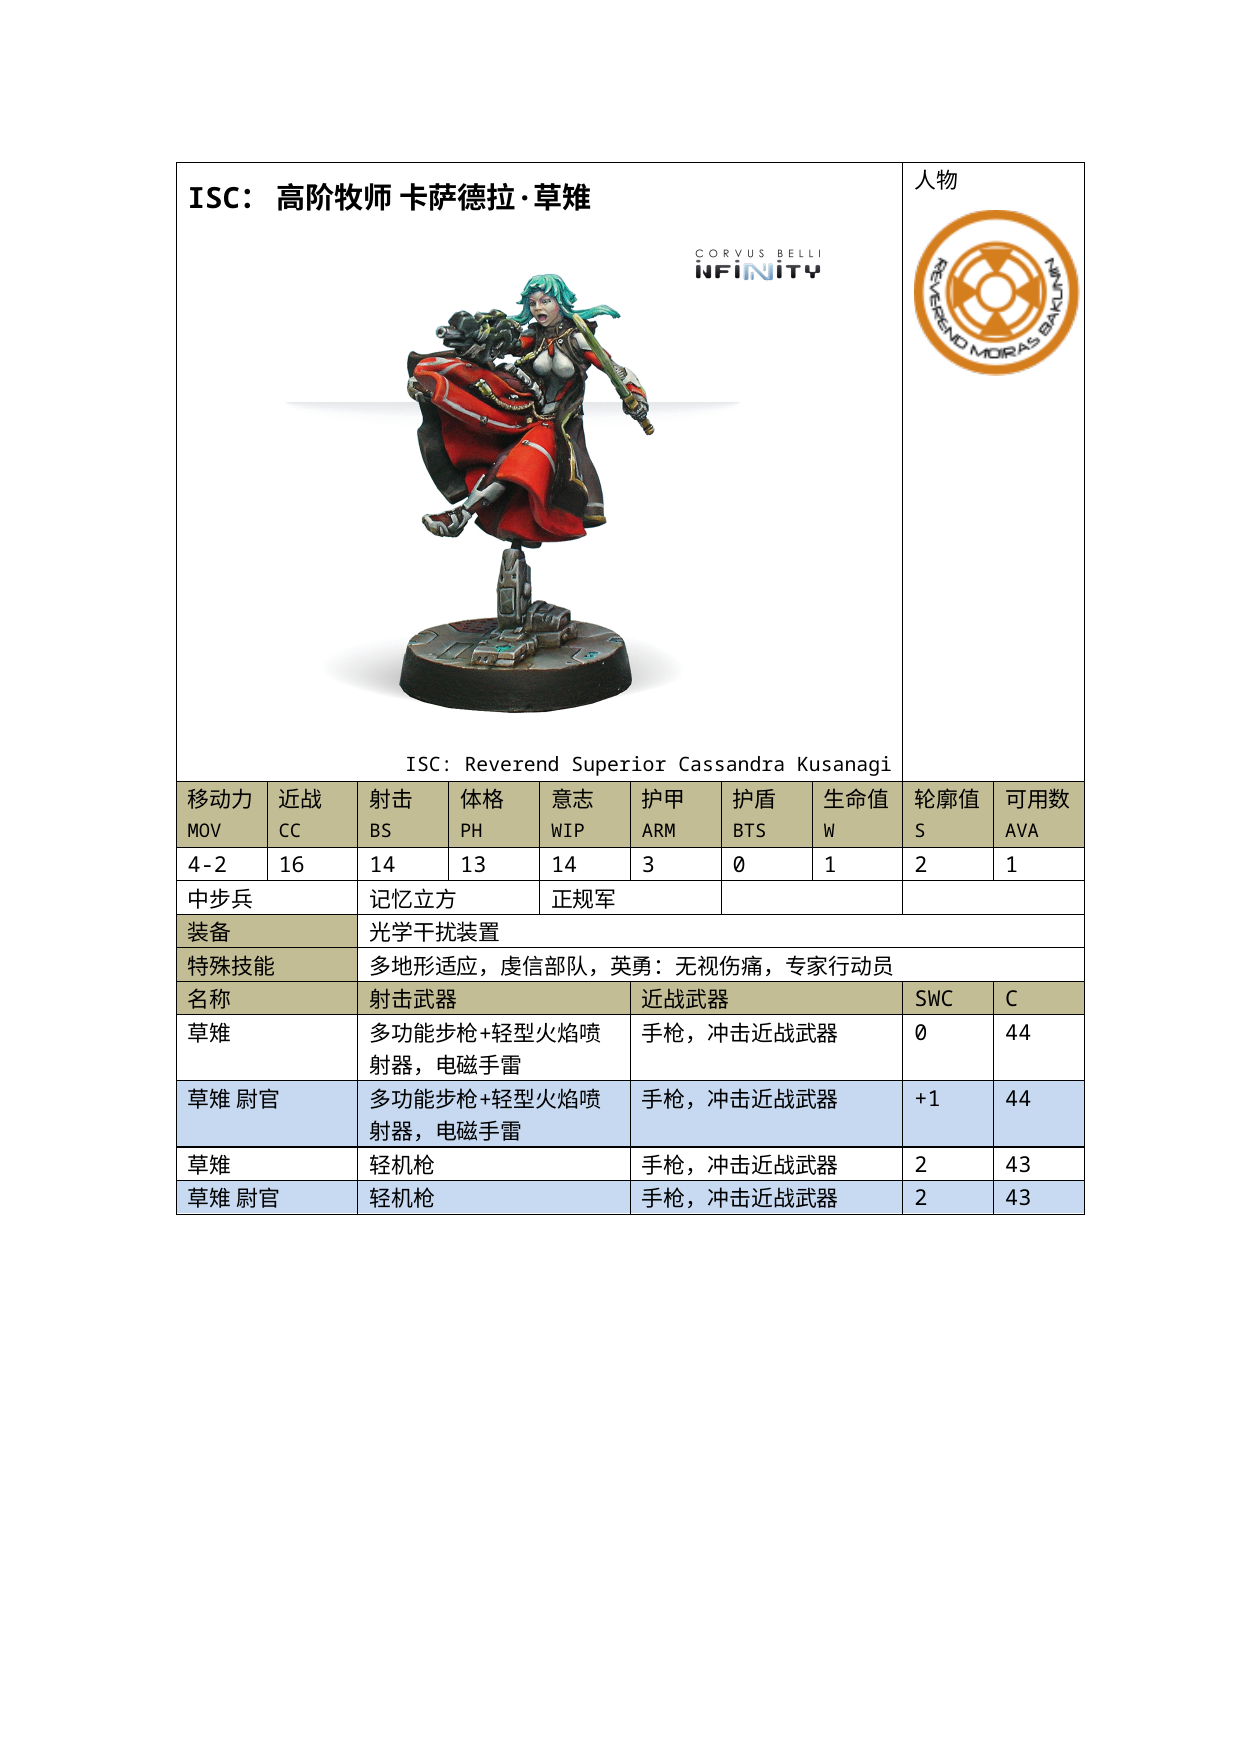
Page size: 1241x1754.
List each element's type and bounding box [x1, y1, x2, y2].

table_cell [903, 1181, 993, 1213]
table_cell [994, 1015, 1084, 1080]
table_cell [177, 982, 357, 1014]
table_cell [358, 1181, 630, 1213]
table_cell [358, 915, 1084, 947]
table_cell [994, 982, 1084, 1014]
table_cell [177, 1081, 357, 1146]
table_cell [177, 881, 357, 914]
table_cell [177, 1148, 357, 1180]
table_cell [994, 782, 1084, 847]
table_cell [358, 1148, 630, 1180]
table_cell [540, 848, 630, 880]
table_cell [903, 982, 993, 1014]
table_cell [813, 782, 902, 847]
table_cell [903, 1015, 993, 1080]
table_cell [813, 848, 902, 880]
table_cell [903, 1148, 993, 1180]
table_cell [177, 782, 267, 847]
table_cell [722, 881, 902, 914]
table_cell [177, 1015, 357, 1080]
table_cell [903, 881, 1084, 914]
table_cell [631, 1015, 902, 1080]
picture [187, 244, 838, 732]
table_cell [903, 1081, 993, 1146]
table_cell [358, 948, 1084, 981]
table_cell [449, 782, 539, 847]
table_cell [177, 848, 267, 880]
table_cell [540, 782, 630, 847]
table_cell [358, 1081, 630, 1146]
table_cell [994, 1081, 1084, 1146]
picture [914, 210, 1080, 376]
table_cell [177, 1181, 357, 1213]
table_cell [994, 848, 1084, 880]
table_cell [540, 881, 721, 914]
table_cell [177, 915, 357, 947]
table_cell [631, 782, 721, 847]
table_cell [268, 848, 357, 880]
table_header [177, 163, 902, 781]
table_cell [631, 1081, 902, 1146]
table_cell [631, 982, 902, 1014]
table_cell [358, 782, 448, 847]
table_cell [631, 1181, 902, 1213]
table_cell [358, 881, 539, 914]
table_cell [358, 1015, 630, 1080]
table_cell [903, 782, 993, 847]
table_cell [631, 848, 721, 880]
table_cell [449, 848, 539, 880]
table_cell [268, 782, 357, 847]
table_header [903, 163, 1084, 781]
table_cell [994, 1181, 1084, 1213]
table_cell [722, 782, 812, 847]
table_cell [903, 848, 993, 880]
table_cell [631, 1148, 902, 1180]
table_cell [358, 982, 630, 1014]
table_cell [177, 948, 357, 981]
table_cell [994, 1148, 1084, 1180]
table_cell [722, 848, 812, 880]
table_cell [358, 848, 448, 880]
